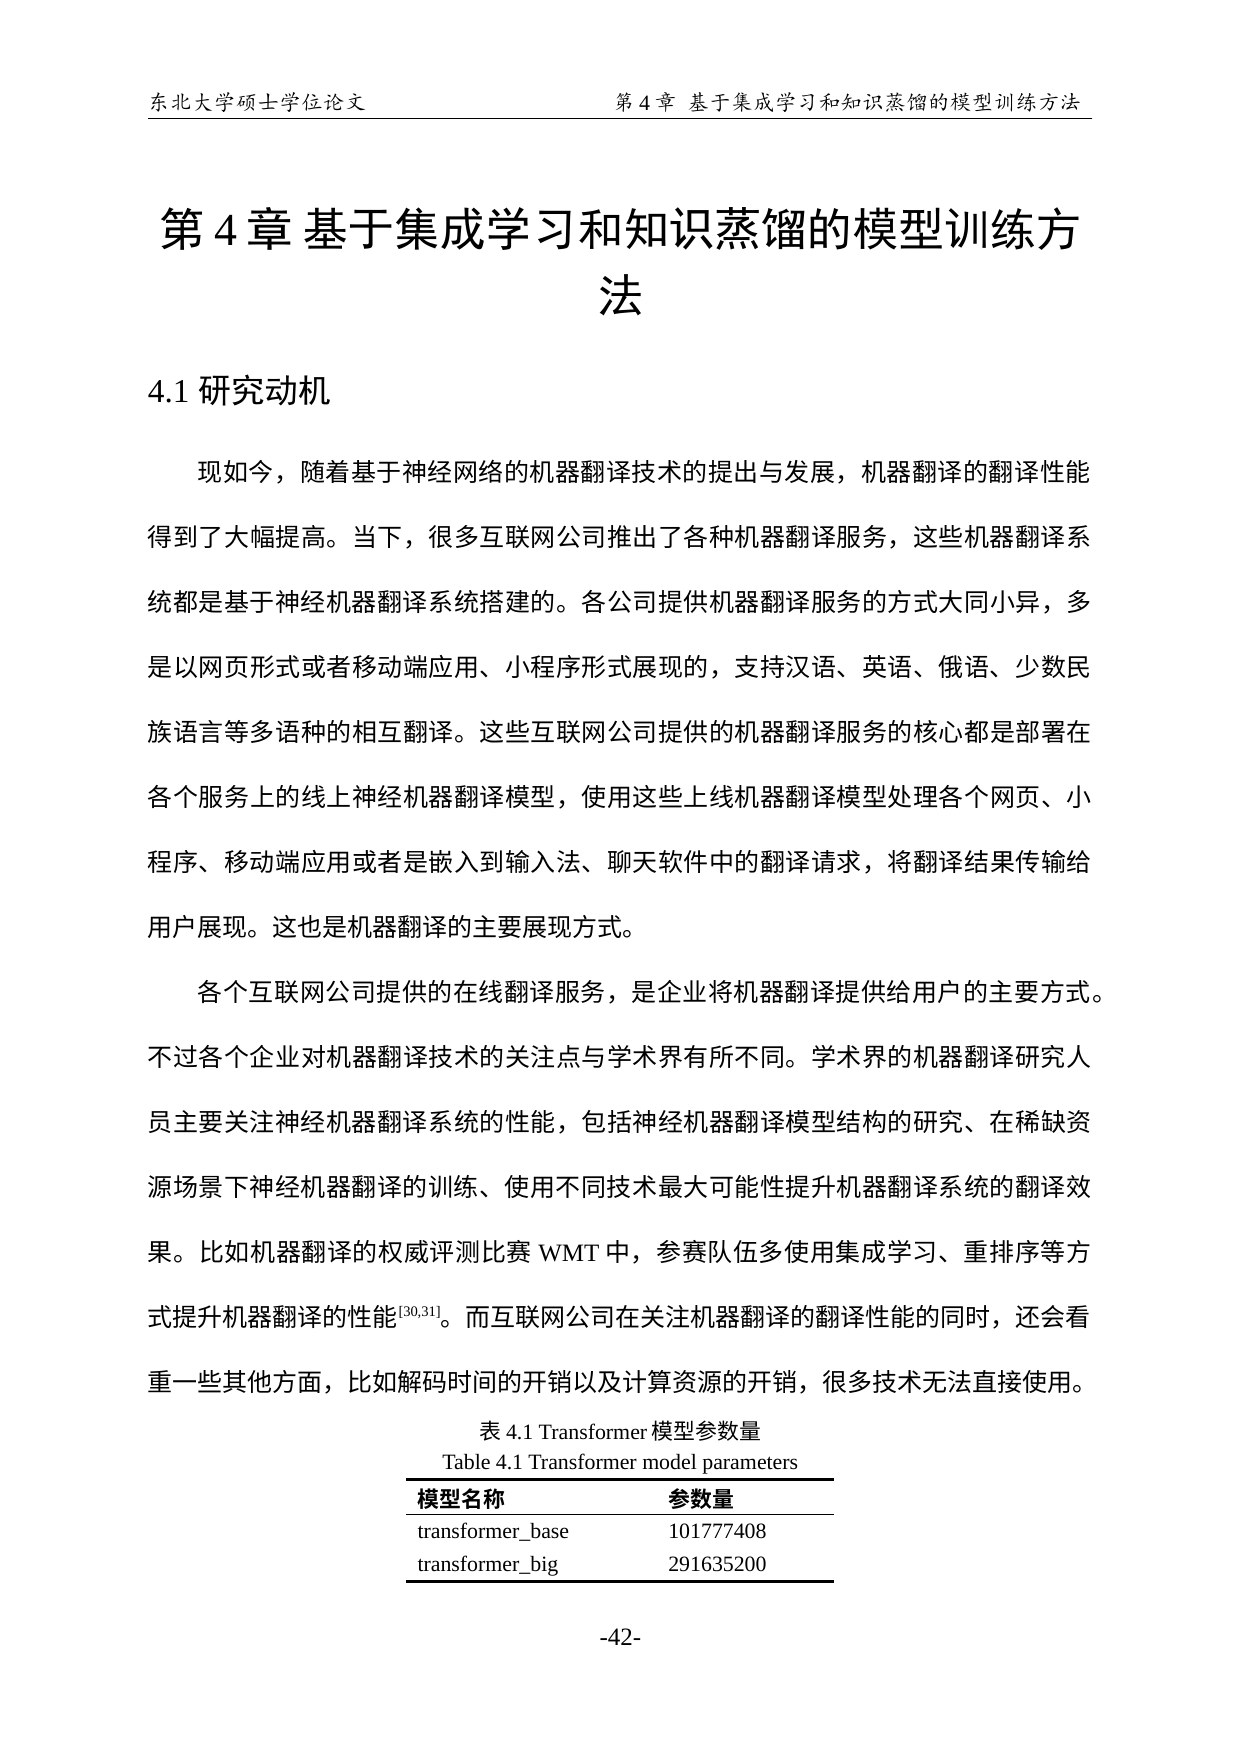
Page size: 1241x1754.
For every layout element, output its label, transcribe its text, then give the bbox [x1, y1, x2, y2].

text 表4.1 Transformer模型参数量 [148, 1413, 1092, 1446]
text Table 4.1 Transformer model parameters [148, 1446, 1092, 1478]
table_cell 291635200 [657, 1548, 834, 1580]
table_cell transformer_big [406, 1548, 657, 1580]
table_header 参数量 [657, 1481, 834, 1514]
text 第4章 基于集成学习和知识蒸馏的模型训练方法 [148, 194, 1092, 324]
text 4.1 研究动机 [148, 357, 1092, 422]
text 各个互联网公司提供的在线翻译服务，是企业将机器翻译提供给用户的主要方式。不过各个企业对机器翻译技术的关注点与学术界有所不同。学术界的机器翻译研究人员主要关注神经机器翻译系统的性能，包括神经机器翻译模型结构的研究、在稀缺资源场景下神经机器翻译的训练、使用不同技术最大可能性提升机器翻译系统的翻译效果。比如机器翻译的权威评测比赛WMT中，参赛队伍多使用集成学习、重排序等方式提升机器翻译的性能[30,31]。而互联网公司在关注机器翻译的翻译性能的同时，还会看重一些其他方面，比如解码时间的开销以及计算资源的开销，很多技术无法直接使用。 [148, 958, 1092, 1413]
table_cell transformer_base [406, 1515, 657, 1547]
table_header 模型名称 [406, 1481, 657, 1514]
text 现如今，随着基于神经网络的机器翻译技术的提出与发展，机器翻译的翻译性能得到了大幅提高。当下，很多互联网公司推出了各种机器翻译服务，这些机器翻译系统都是基于神经机器翻译系统搭建的。各公司提供机器翻译服务的方式大同小异，多是以网页形式或者移动端应用、小程序形式展现的，支持汉语、英语、俄语、少数民族语言等多语种的相互翻译。这些互联网公司提供的机器翻译服务的核心都是部署在各个服务上的线上神经机器翻译模型，使用这些上线机器翻译模型处理各个网页、小程序、移动端应用或者是嵌入到输入法、聊天软件中的翻译请求，将翻译结果传输给用户展现。这也是机器翻译的主要展现方式。 [148, 438, 1092, 958]
table_cell 101777408 [657, 1515, 834, 1547]
